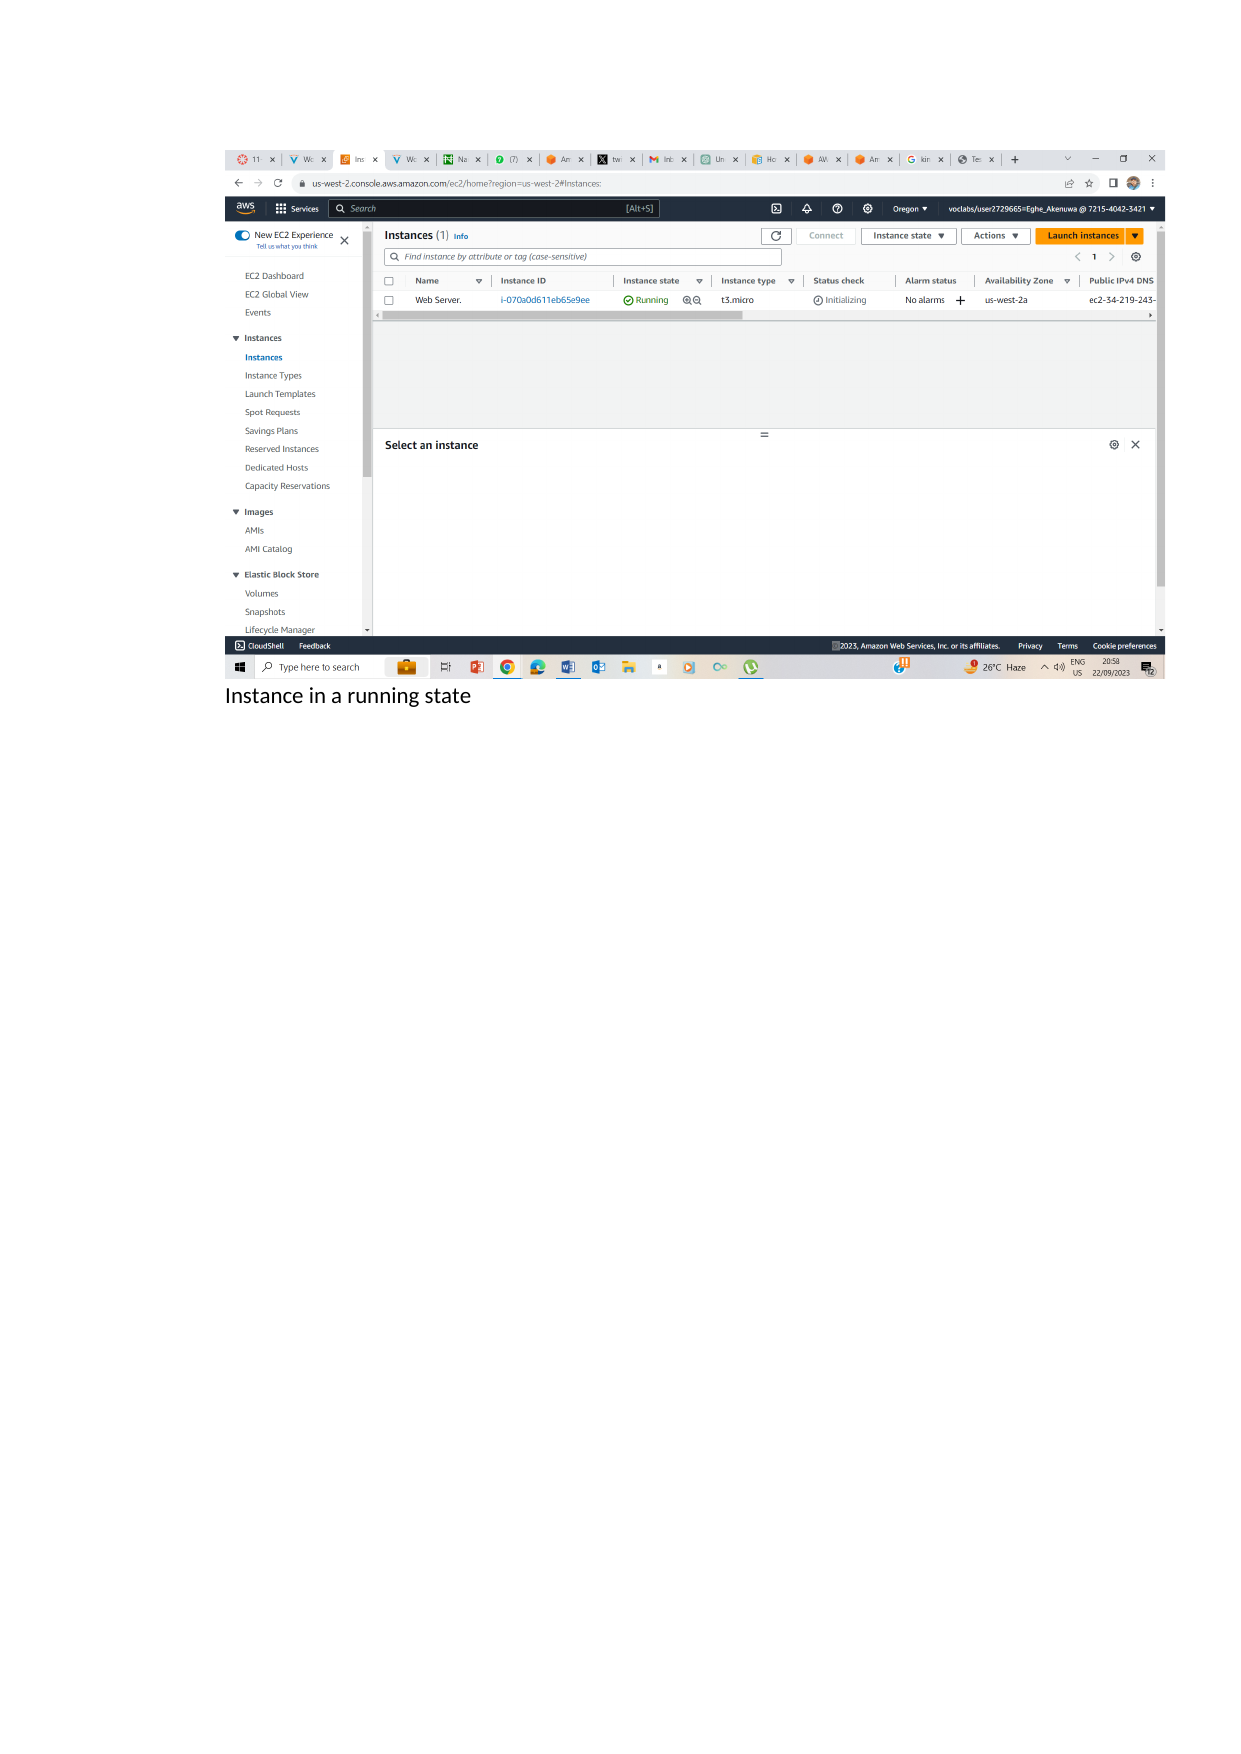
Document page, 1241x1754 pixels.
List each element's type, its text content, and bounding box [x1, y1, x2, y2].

list Instance in a running state [225, 681, 1090, 709]
picture [225, 150, 1166, 679]
